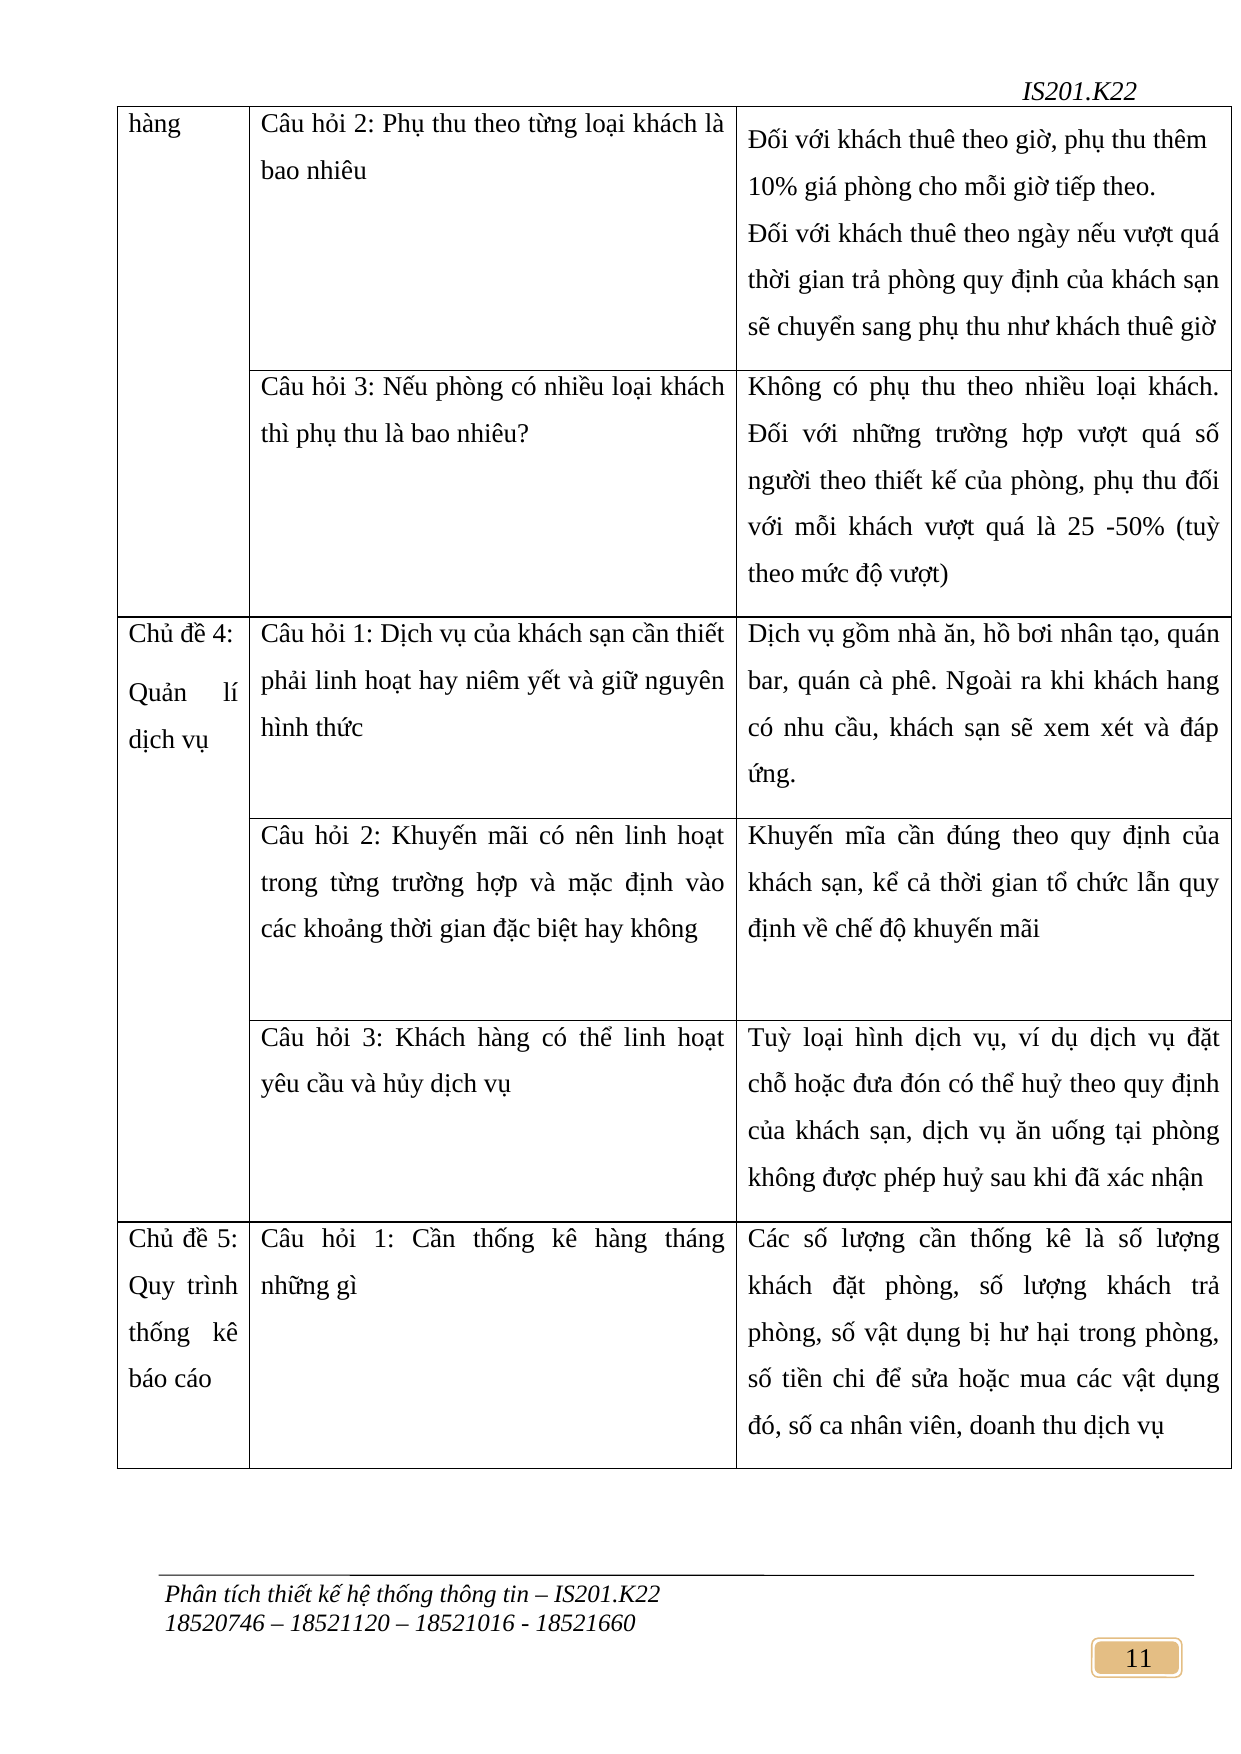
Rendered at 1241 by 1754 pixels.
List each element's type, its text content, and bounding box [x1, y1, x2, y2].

table_cell Câu hỏi 2: Khuyến mãi có nên linh hoạt trong từng trường hợp và mặc định vào các khoảng thời gian đặc biệt hay không [250, 819, 736, 1020]
table_cell Câu hỏi 2: Phụ thu theo từng loại khách là bao nhiêu [250, 107, 736, 369]
table_cell Dịch vụ gồm nhà ăn, hồ bơi nhân tạo, quán bar, quán cà phê. Ngoài ra khi khách hang có nhu cầu, khách sạn sẽ xem xét và đáp ứng. [737, 618, 1231, 818]
table_cell Câu hỏi 3: Khách hàng có thể linh hoạt yêu cầu và hủy dịch vụ [250, 1021, 736, 1221]
table_cell Chủ đề 4: Quản lí dịch vụ [118, 618, 249, 1221]
table_cell Câu hỏi 1: Dịch vụ của khách sạn cần thiết phải linh hoạt hay niêm yết và giữ nguyên hình thức [250, 618, 736, 818]
table_cell Đối với khách thuê theo giờ, phụ thu thêm 10% giá phòng cho mỗi giờ tiếp theo. Đối với khách thuê theo ngày nếu vượt quá thời gian trả phòng quy định của khách sạn sẽ chuyển sang phụ thu như khách thuê giờ [737, 107, 1231, 369]
table_cell Câu hỏi 1: Cần thống kê hàng tháng những gì [250, 1223, 736, 1468]
table_cell Các số lượng cần thống kê là số lượng khách đặt phòng, số lượng khách trả phòng, số vật dụng bị hư hại trong phòng, số tiền chi để sửa hoặc mua các vật dụng đó, số ca nhân viên, doanh thu dịch vụ [737, 1223, 1231, 1468]
table_cell Khuyến mĩa cần đúng theo quy định của khách sạn, kể cả thời gian tổ chức lẫn quy định về chế độ khuyến mãi [737, 819, 1231, 1020]
table_cell Câu hỏi 3: Nếu phòng có nhiều loại khách thì phụ thu là bao nhiêu? [250, 371, 736, 616]
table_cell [118, 107, 249, 616]
table_cell Không có phụ thu theo nhiều loại khách. Đối với những trường hợp vượt quá số người theo thiết kế của phòng, phụ thu đối với mỗi khách vượt quá là 25 -50% (tuỳ theo mức độ vượt) [737, 371, 1231, 616]
table_cell Tuỳ loại hình dịch vụ, ví dụ dịch vụ đặt chỗ hoặc đưa đón có thể huỷ theo quy định của khách sạn, dịch vụ ăn uống tại phòng không được phép huỷ sau khi đã xác nhận [737, 1021, 1231, 1221]
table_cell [118, 1223, 249, 1468]
